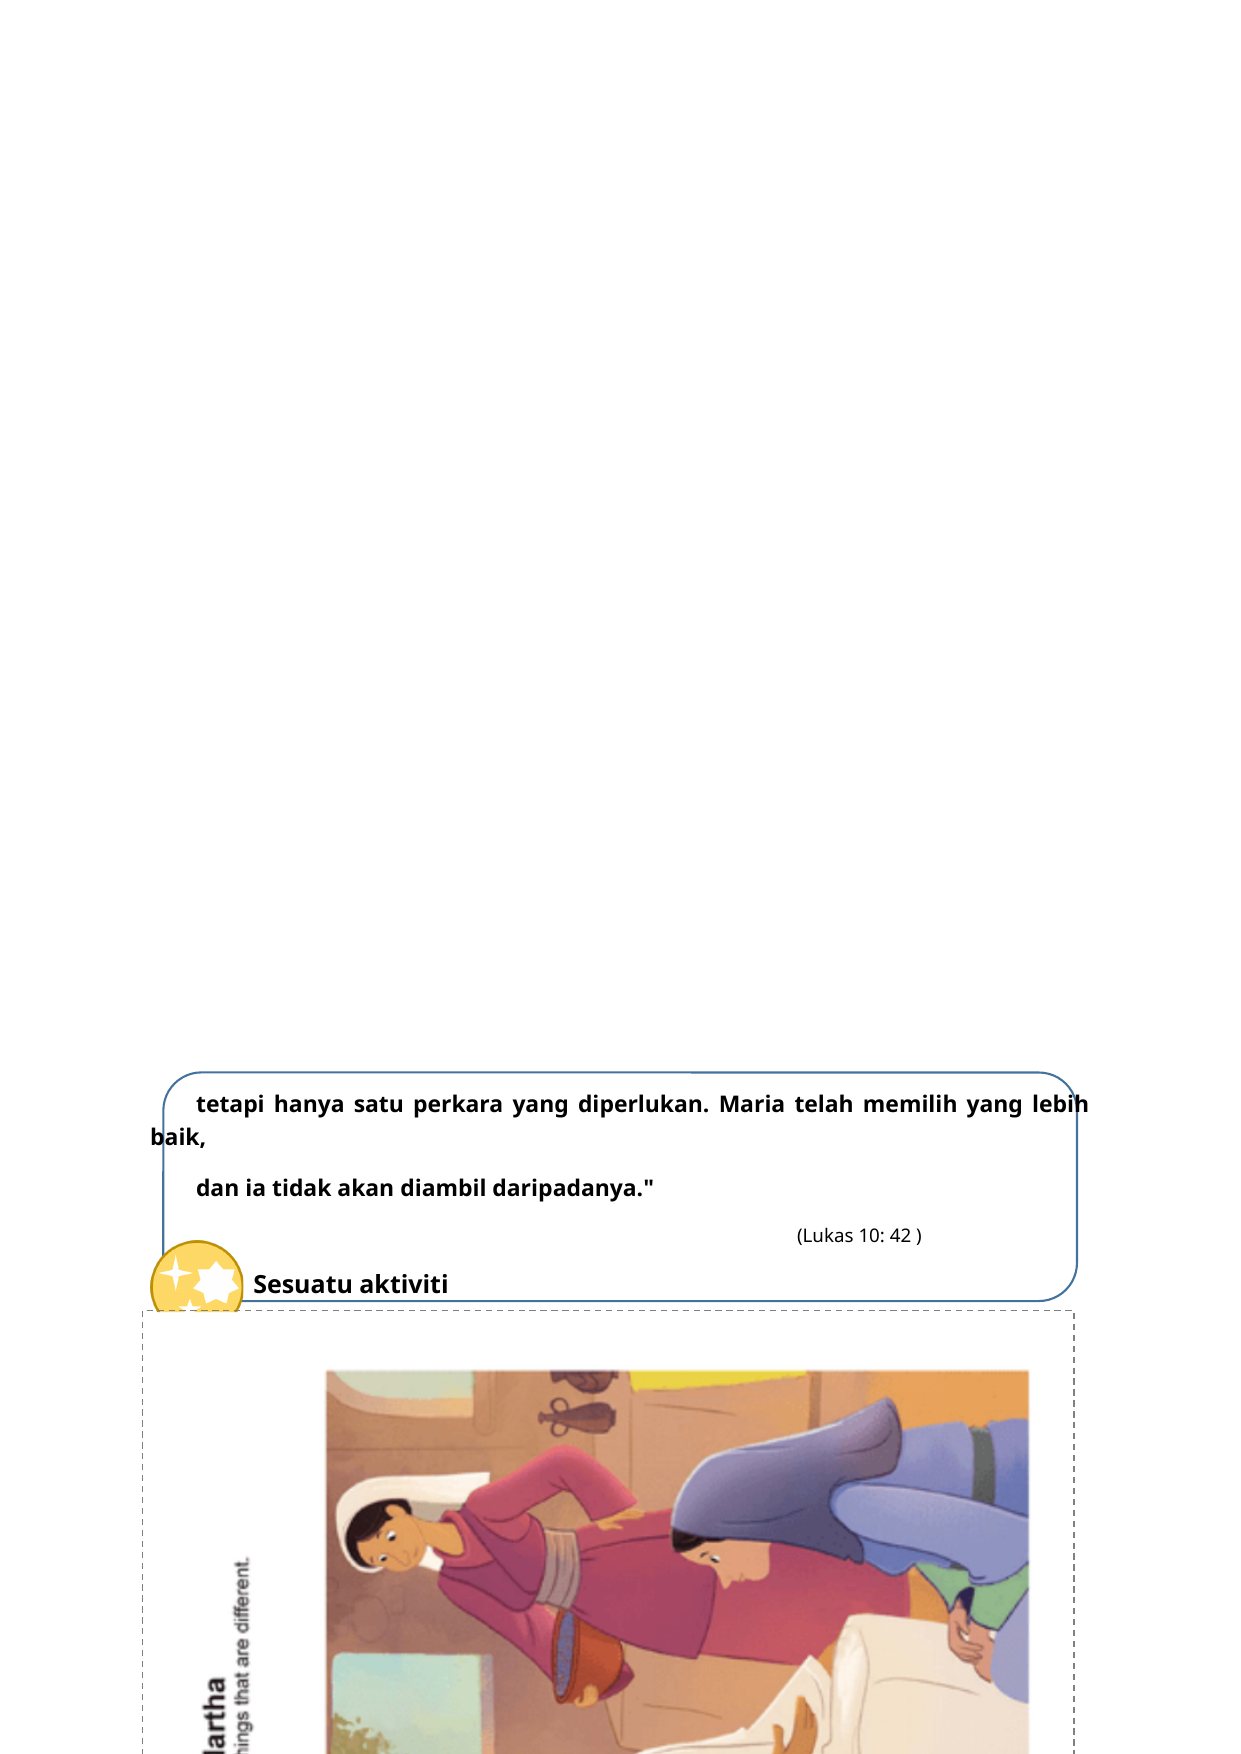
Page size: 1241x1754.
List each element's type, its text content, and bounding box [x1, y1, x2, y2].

text tetapi hanya satu perkara yang diperlukan. Maria telah memilih yang lebih baik, [150, 1088, 1090, 1153]
picture [150, 1240, 244, 1312]
picture [145, 1313, 1074, 1754]
text (Lukas 10: 42 ) [150, 1222, 1090, 1248]
text Sesuatu aktiviti [244, 1266, 1090, 1300]
text dan ia tidak akan diambil daripadanya." [150, 1172, 1090, 1203]
